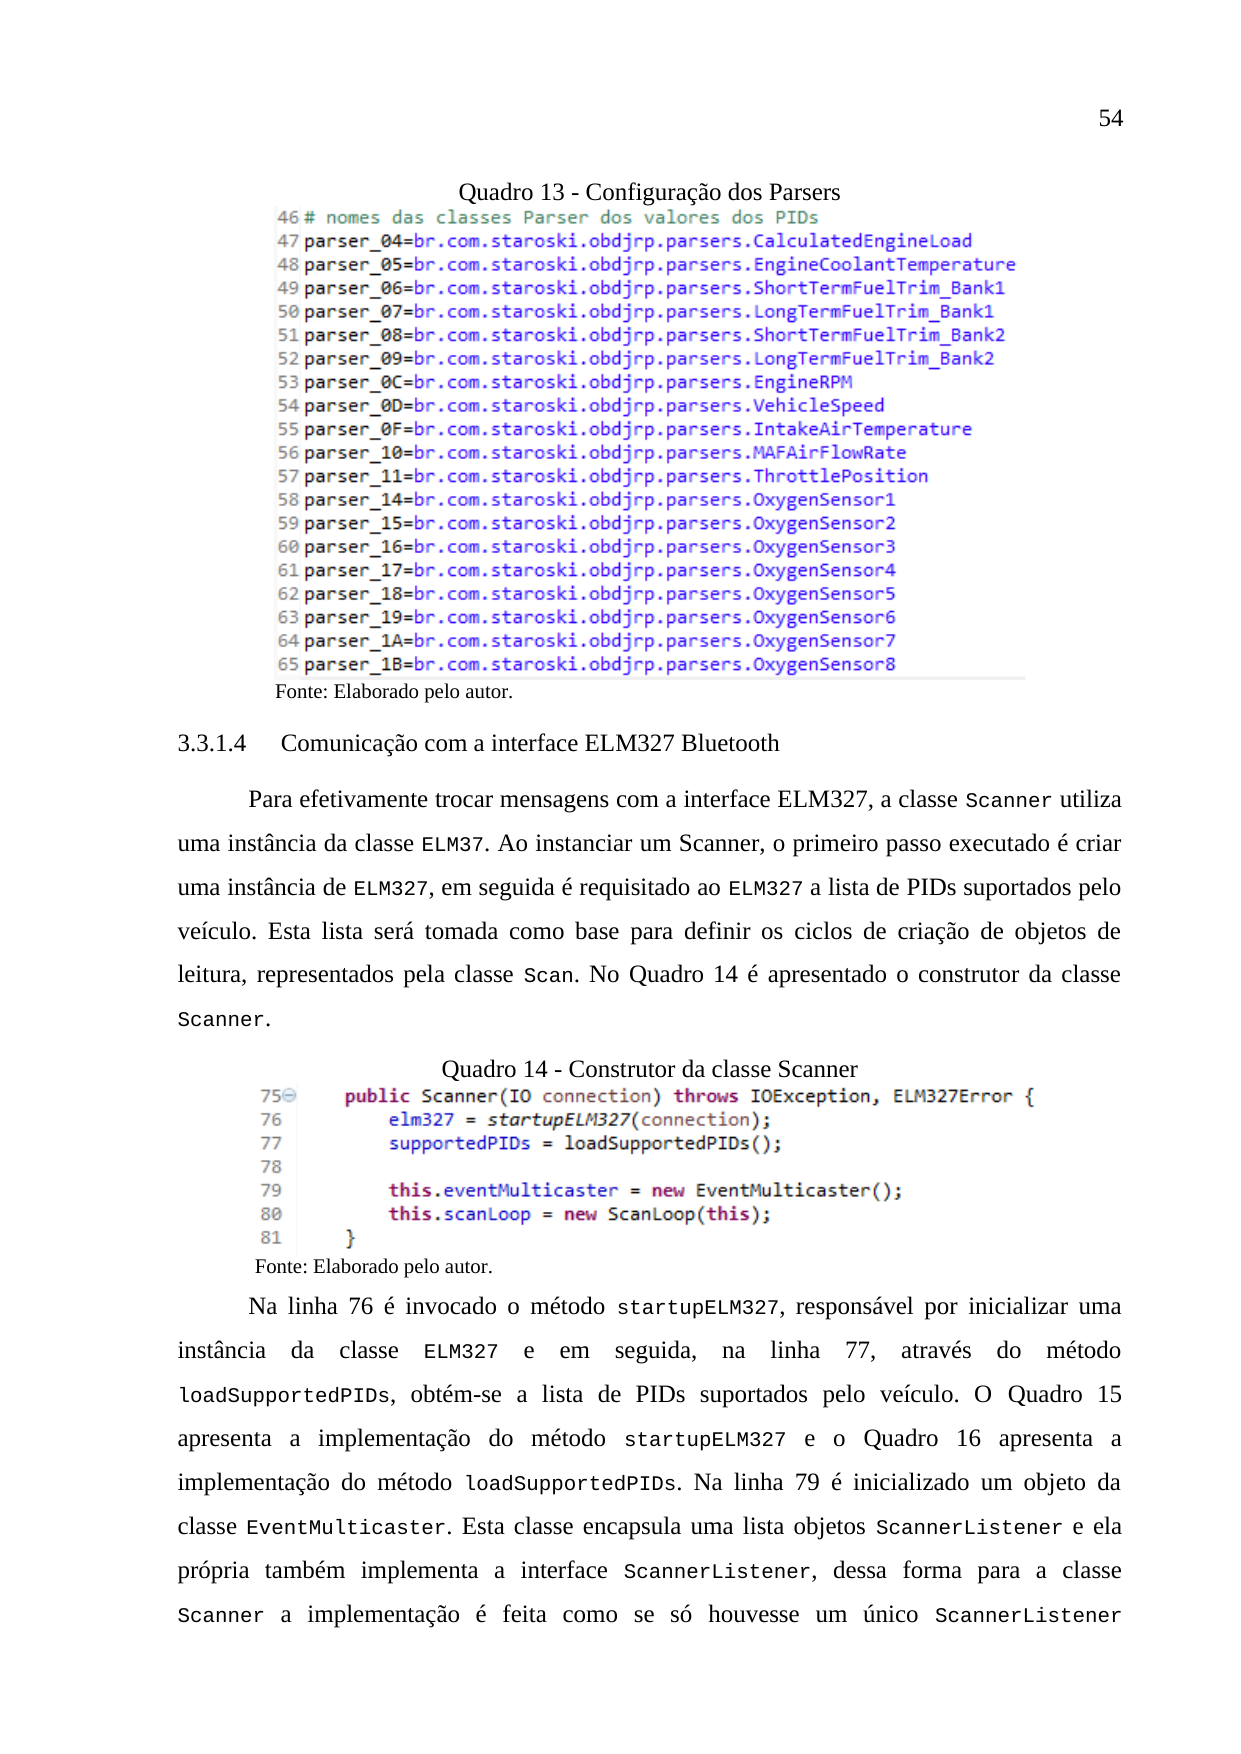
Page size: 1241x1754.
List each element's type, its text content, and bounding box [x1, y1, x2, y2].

picture [273, 206, 1026, 680]
text Fonte: Elaborado pelo autor. [177, 679, 1122, 703]
text Quadro 13 - Configuração dos Parsers [177, 177, 1122, 206]
text Para efetivamente trocar mensagens com a interface ELM327, a classe Scanner utiliza uma instância da classe ELM37. Ao instanciar um Scanner, o primeiro passo executado é criar uma instância de ELM327, em seguida é requisitado ao ELM327 a lista de PIDs suportados pelo veículo. Esta lista será tomada como base para definir os ciclos de criação de objetos de leitura, representados pela classe Scan. No Quadro 14 é apresentado o construtor da classe Scanner. [177, 784, 1122, 1033]
picture [252, 1082, 1048, 1255]
text Quadro 14 - Construtor da classe Scanner [177, 1054, 1122, 1082]
text Fonte: Elaborado pelo autor. [177, 1254, 1122, 1278]
subtitle Comunicação com a interface ELM327 Bluetooth [177, 728, 1122, 757]
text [177, 1291, 1122, 1628]
